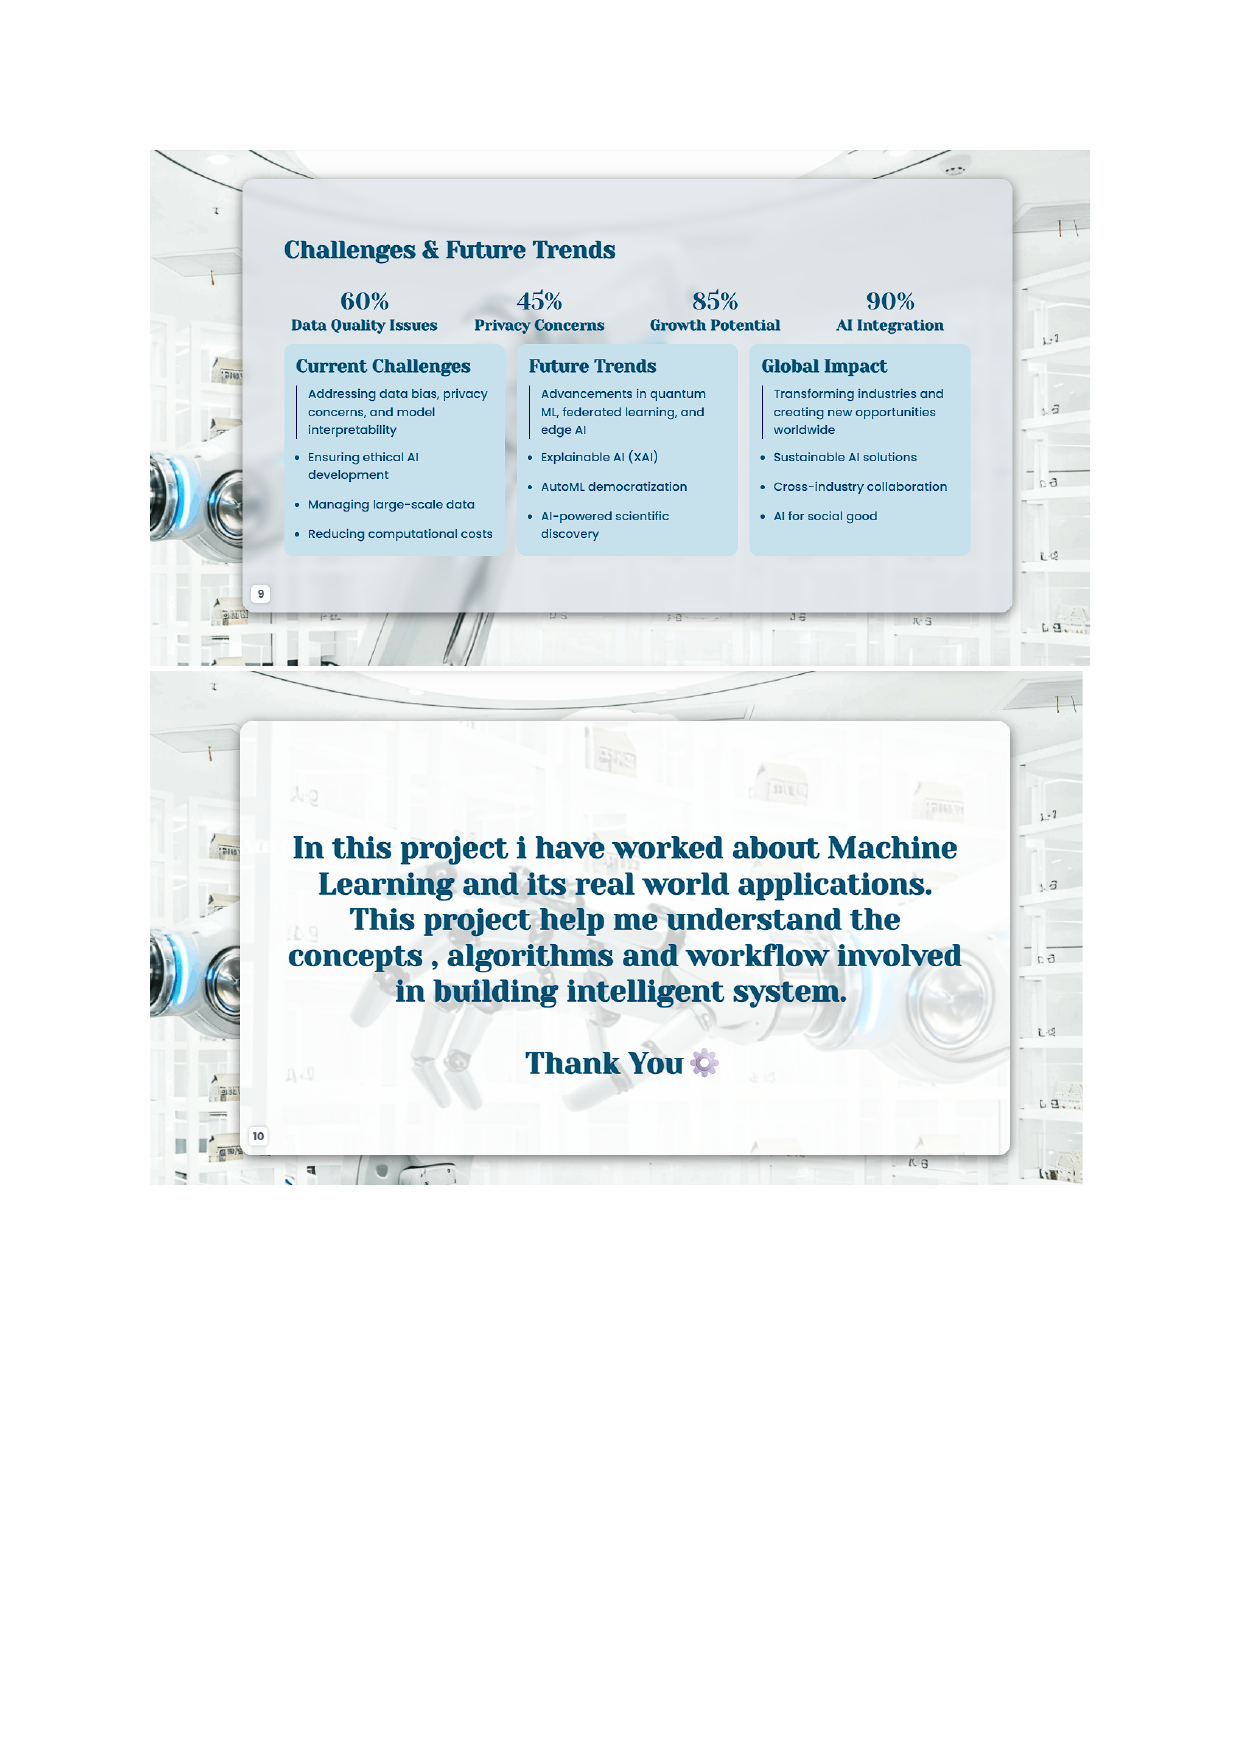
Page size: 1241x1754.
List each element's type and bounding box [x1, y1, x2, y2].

picture [150, 150, 1091, 666]
picture [150, 671, 1083, 1185]
